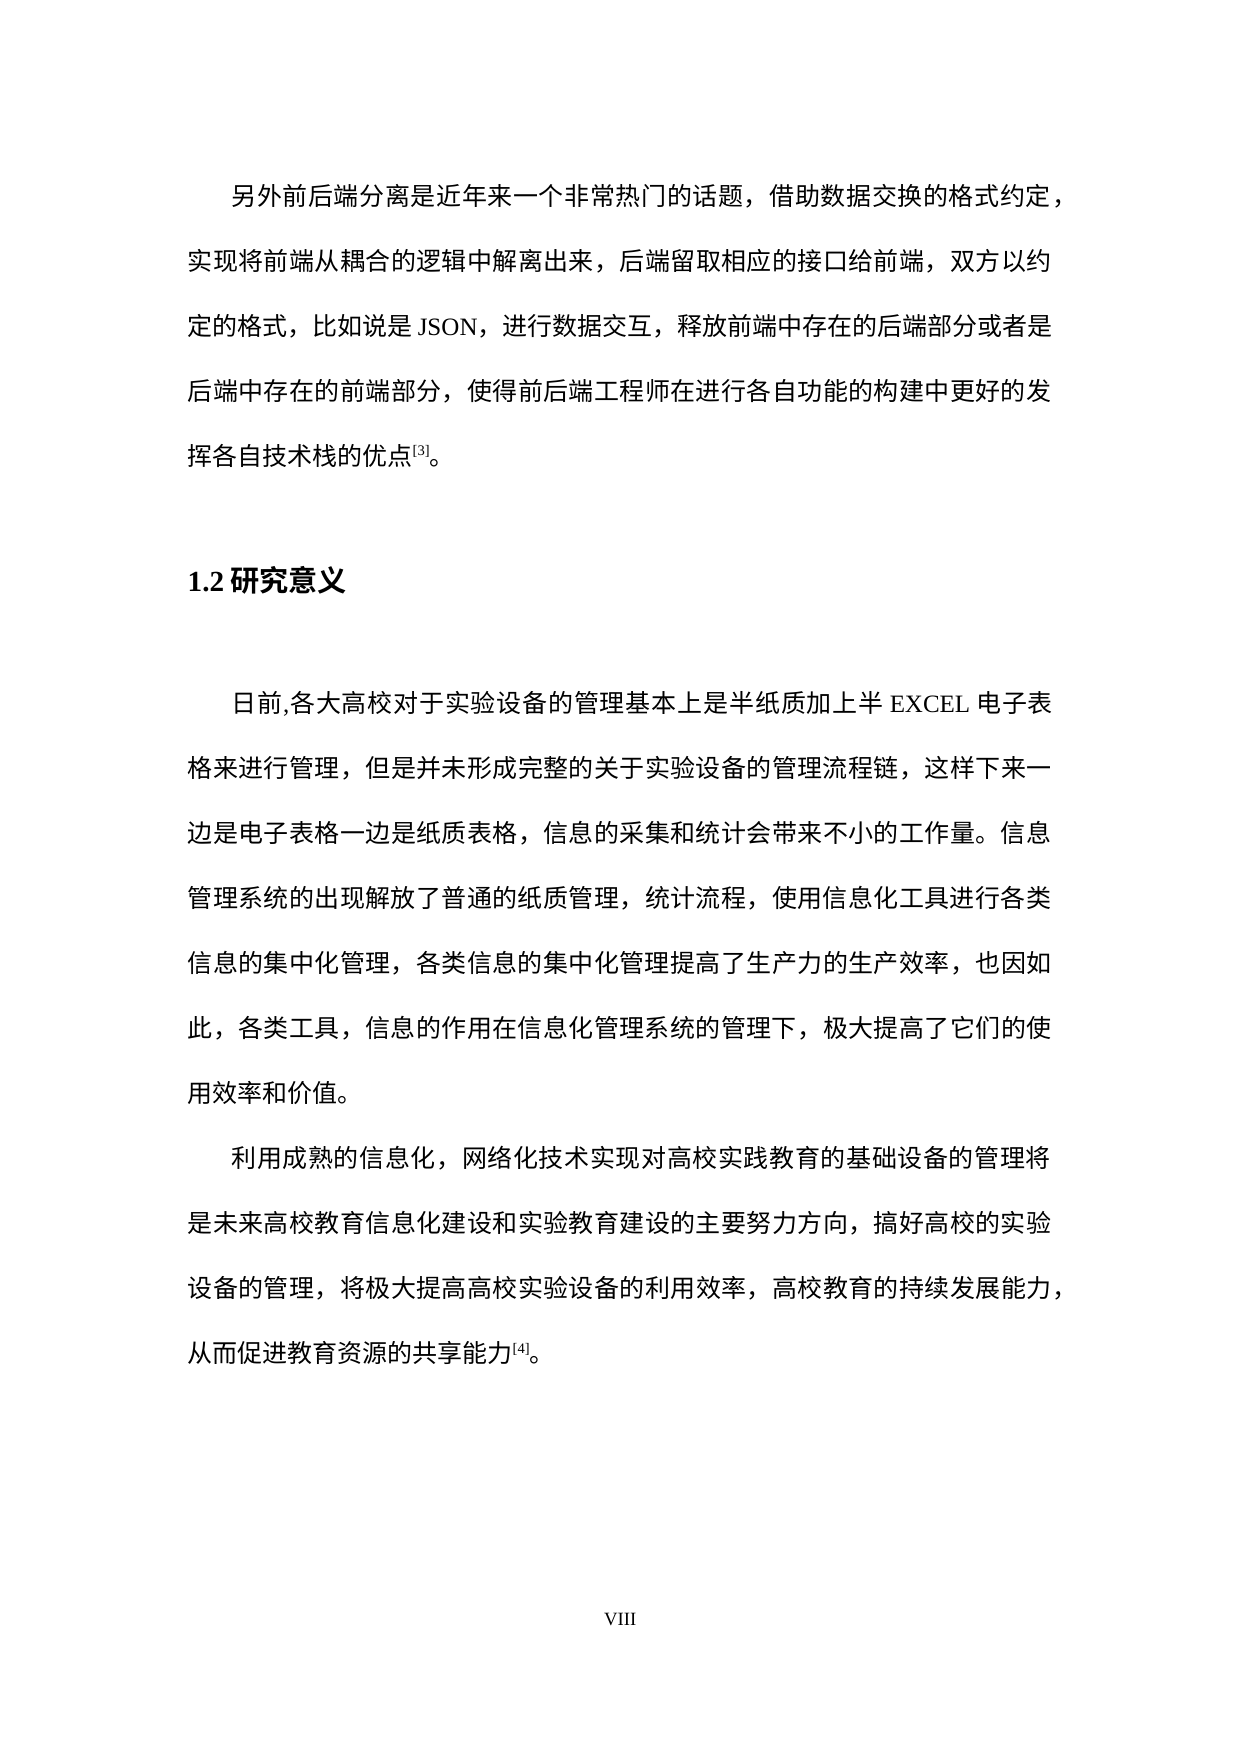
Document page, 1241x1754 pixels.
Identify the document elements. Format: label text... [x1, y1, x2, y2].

text 利用成熟的信息化，网络化技术实现对高校实践教育的基础设备的管理将是未来高校教育信息化建设和实验教育建设的主要努力方向，搞好高校的实验设备的管理，将极大提高高校实验设备的利用效率，高校教育的持续发展能力，从而促进教育资源的共享能力[4]。 [187, 1124, 1053, 1384]
subtitle 1.2研究意义 [187, 547, 1053, 612]
text 日前,各大高校对于实验设备的管理基本上是半纸质加上半EXCEL电子表格来进行管理，但是并未形成完整的关于实验设备的管理流程链，这样下来一边是电子表格一边是纸质表格，信息的采集和统计会带来不小的工作量。信息管理系统的出现解放了普通的纸质管理，统计流程，使用信息化工具进行各类信息的集中化管理，各类信息的集中化管理提高了生产力的生产效率，也因如此，各类工具，信息的作用在信息化管理系统的管理下，极大提高了它们的使用效率和价值。 [187, 669, 1053, 1124]
text 另外前后端分离是近年来一个非常热门的话题，借助数据交换的格式约定，实现将前端从耦合的逻辑中解离出来，后端留取相应的接口给前端，双方以约定的格式，比如说是JSON，进行数据交互，释放前端中存在的后端部分或者是后端中存在的前端部分，使得前后端工程师在进行各自功能的构建中更好的发挥各自技术栈的优点[3]。 [187, 162, 1053, 487]
